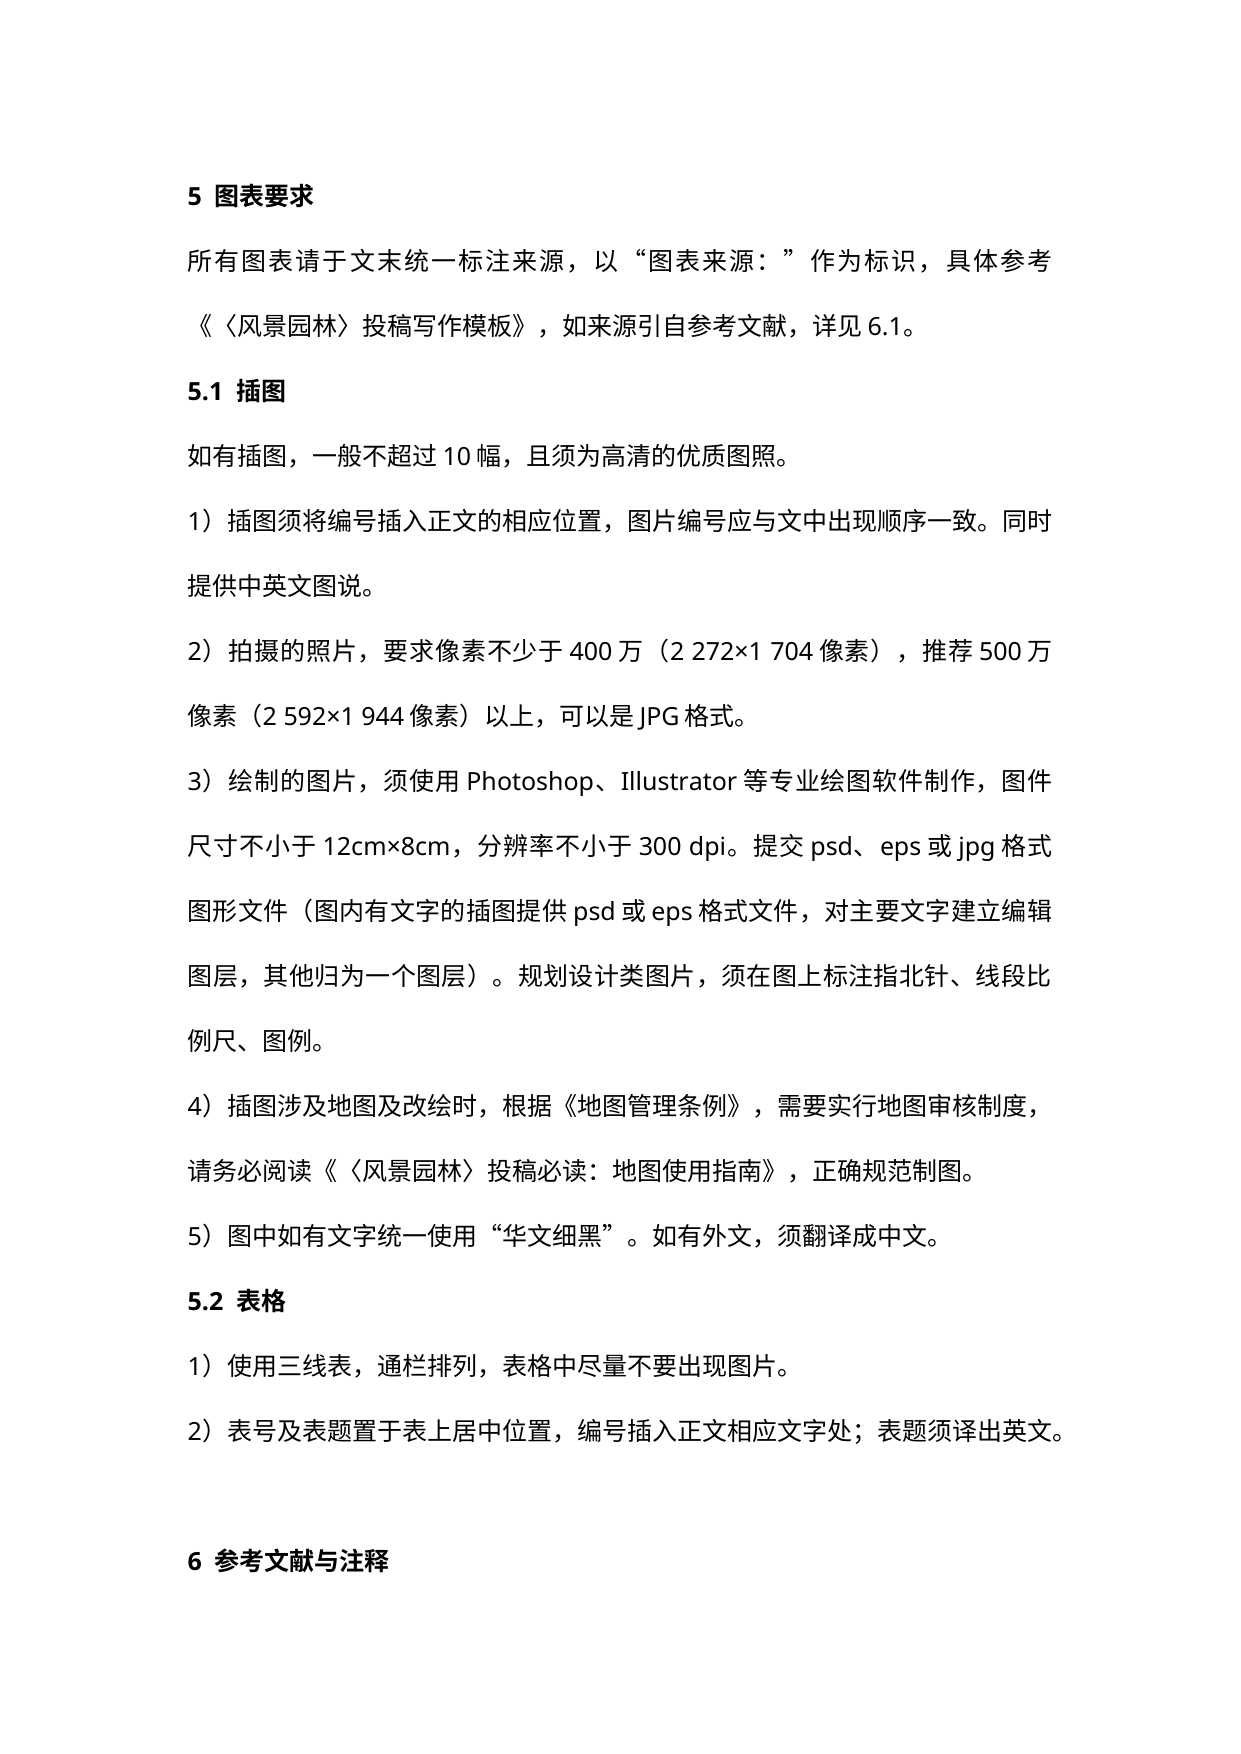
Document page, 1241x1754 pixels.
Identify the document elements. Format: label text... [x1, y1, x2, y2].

text 5.1 插图 [187, 357, 1053, 422]
text 6 参考文献与注释 [187, 1527, 1053, 1592]
text 1）插图须将编号插入正文的相应位置，图片编号应与文中出现顺序一致。同时提供中英文图说。 [187, 487, 1053, 617]
text 5）图中如有文字统一使用“华文细黑”。如有外文，须翻译成中文。 [187, 1202, 1053, 1267]
text 4）插图涉及地图及改绘时，根据《地图管理条例》，需要实行地图审核制度，请务必阅读《〈风景园林〉投稿必读：地图使用指南》，正确规范制图。 [187, 1072, 1053, 1202]
text 如有插图，一般不超过10幅，且须为高清的优质图照。 [187, 422, 1053, 487]
text 1）使用三线表，通栏排列，表格中尽量不要出现图片。 [187, 1332, 1053, 1397]
text 所有图表请于文末统一标注来源，以“图表来源：”作为标识，具体参考《〈风景园林〉投稿写作模板》，如来源引自参考文献，详见6.1。 [187, 227, 1053, 357]
text 3）绘制的图片，须使用Photoshop、Illustrator等专业绘图软件制作，图件尺寸不小于12cm×8cm，分辨率不小于300 dpi。提交psd、eps或jpg格式图形文件（图内有文字的插图提供psd或eps格式文件，对主要文字建立编辑图层，其他归为一个图层）。规划设计类图片，须在图上标注指北针、线段比例尺、图例。 [187, 747, 1053, 1072]
text 5 图表要求 [187, 162, 1053, 227]
text 5.2 表格 [187, 1267, 1053, 1332]
text 2）拍摄的照片，要求像素不少于400万（2 272×1 704像素），推荐500万像素（2 592×1 944像素）以上，可以是JPG格式。 [187, 617, 1053, 747]
text 2）表号及表题置于表上居中位置，编号插入正文相应文字处；表题须译出英文。 [187, 1397, 1053, 1462]
